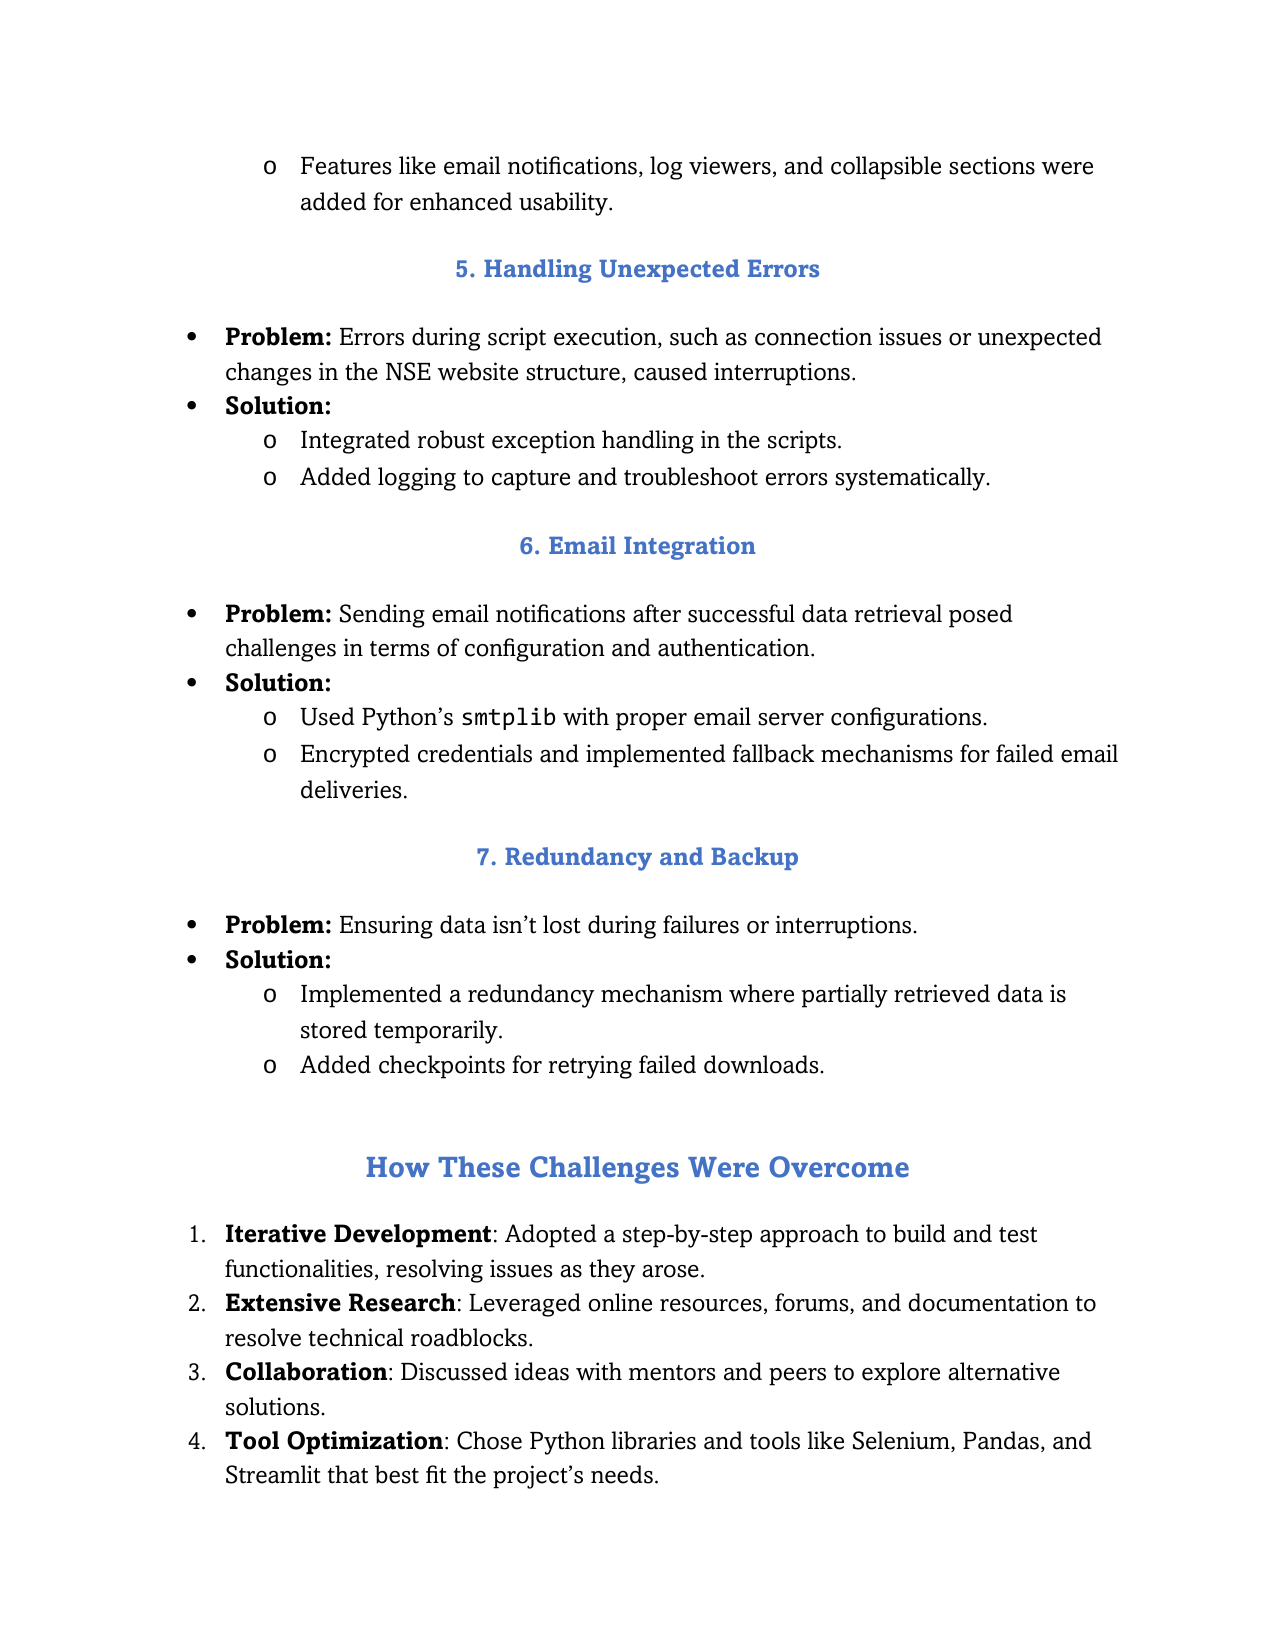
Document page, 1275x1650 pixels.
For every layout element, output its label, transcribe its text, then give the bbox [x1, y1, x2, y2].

list Used Python’s smtplib with proper email server configurations. [262, 702, 1125, 733]
list Tool Optimization: Chose Python libraries and tools like Selenium, Pandas, and Streamlit that best fit the project’s needs. [187, 1425, 1125, 1490]
list Features like email notifications, log viewers, and collapsible sections were added for enhanced usability. [262, 150, 1125, 216]
subtitle How These Challenges Were Overcome [150, 1149, 1125, 1184]
list Solution: [187, 390, 1125, 420]
list Extensive Research: Leveraged online resources, forums, and documentation to resolve technical roadblocks. [187, 1287, 1125, 1352]
list Solution: [187, 944, 1125, 974]
list Added logging to capture and troubleshoot errors systematically. [262, 461, 1125, 493]
list Iterative Development: Adopted a step-by-step approach to build and test functionalities, resolving issues as they arose. [187, 1218, 1125, 1283]
subtitle 5. Handling Unexpected Errors [150, 254, 1125, 284]
list Implemented a redundancy mechanism where partially retrieved data is stored temporarily. [262, 978, 1125, 1044]
list Problem: Errors during script execution, such as connection issues or unexpected changes in the NSE website structure, caused interruptions. [187, 321, 1125, 386]
list Encrypted credentials and implemented fallback mechanisms for failed email deliveries. [262, 738, 1125, 804]
list Integrated robust exception handling in the scripts. [262, 425, 1125, 456]
list Added checkpoints for retrying failed downloads. [262, 1049, 1125, 1081]
list Solution: [187, 667, 1125, 697]
subtitle 7. Redundancy and Backup [150, 842, 1125, 872]
list Problem: Sending email notifications after successful data retrieval posed challenges in terms of configuration and authentication. [187, 598, 1125, 663]
subtitle 6. Email Integration [150, 531, 1125, 561]
list Collaboration: Discussed ideas with mentors and peers to explore alternative solutions. [187, 1356, 1125, 1421]
list Problem: Ensuring data isn’t lost during failures or interruptions. [187, 909, 1125, 939]
